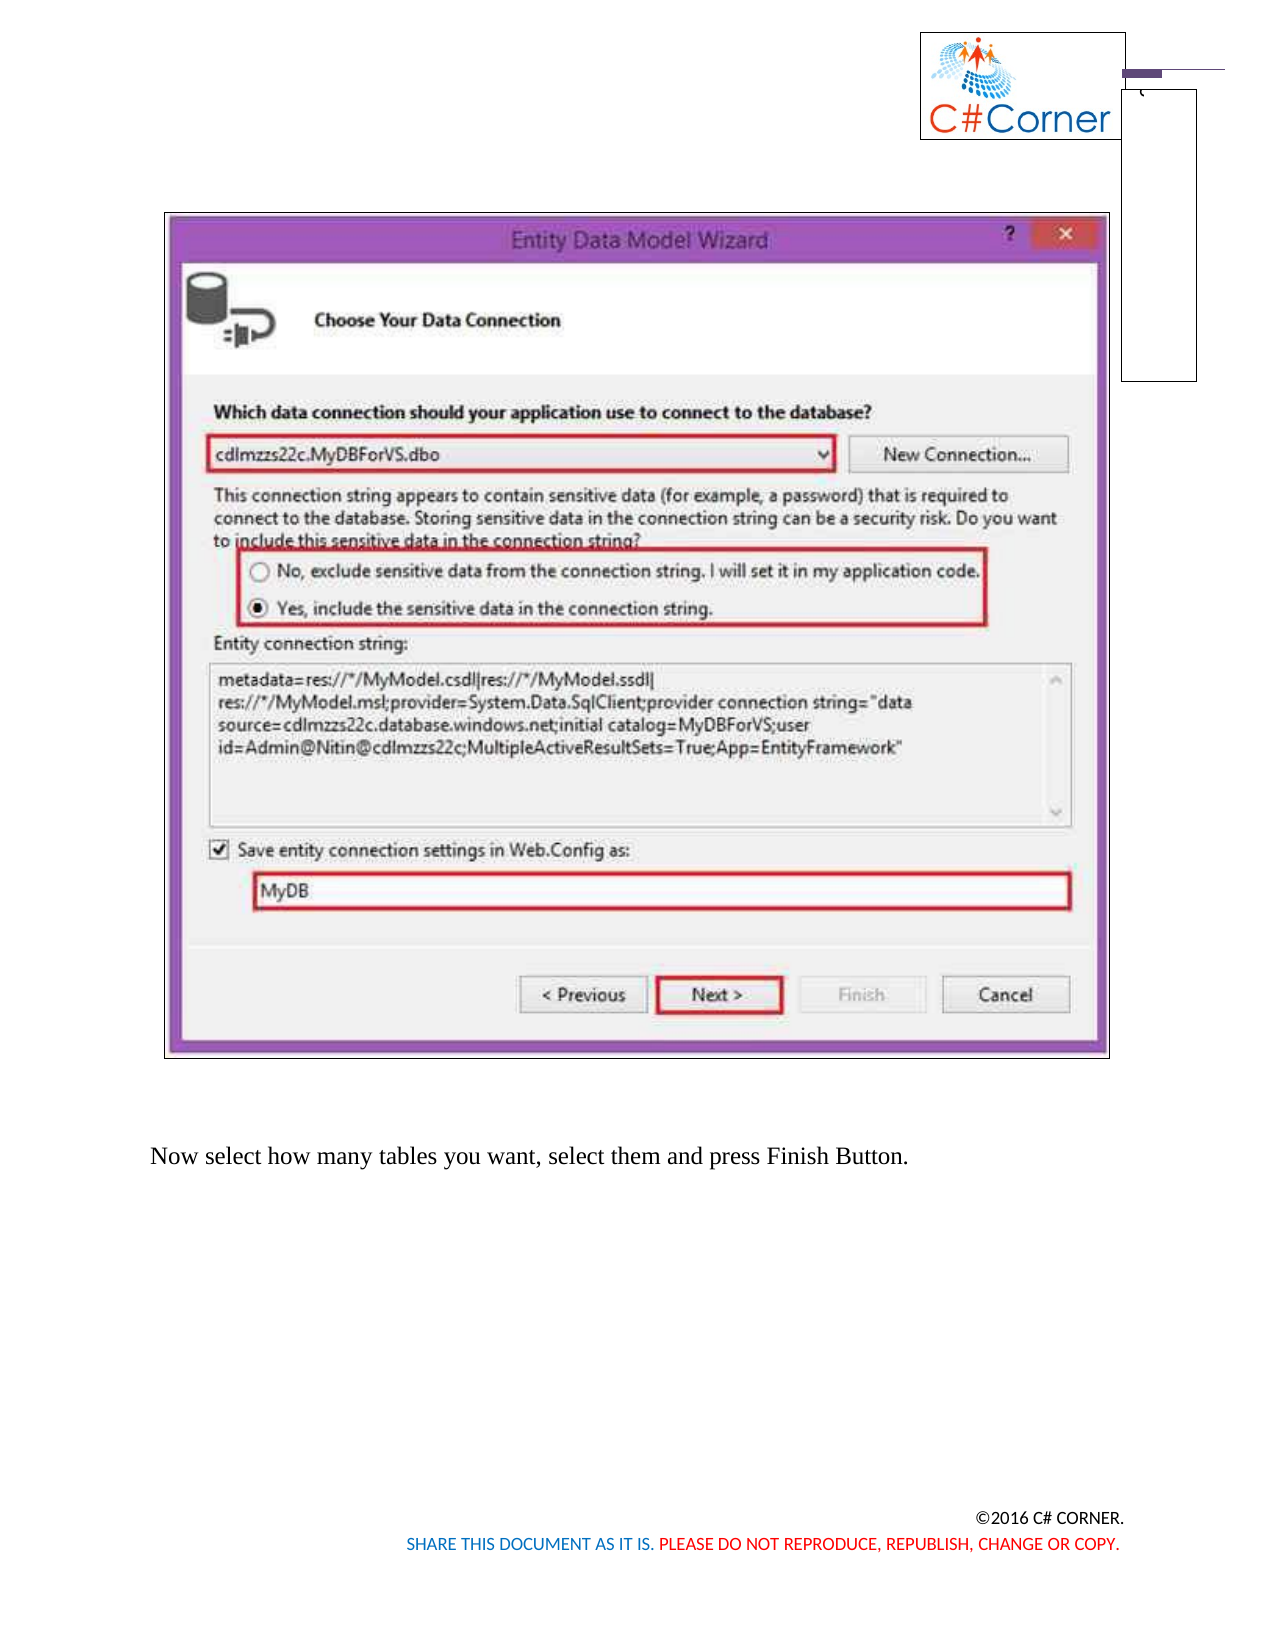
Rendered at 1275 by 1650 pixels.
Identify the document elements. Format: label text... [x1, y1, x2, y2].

picture [921, 33, 1125, 139]
picture [165, 213, 1109, 1058]
picture [1122, 90, 1196, 381]
text Now select how many tables you want, select them and press Finish Button. [150, 1141, 1275, 1170]
